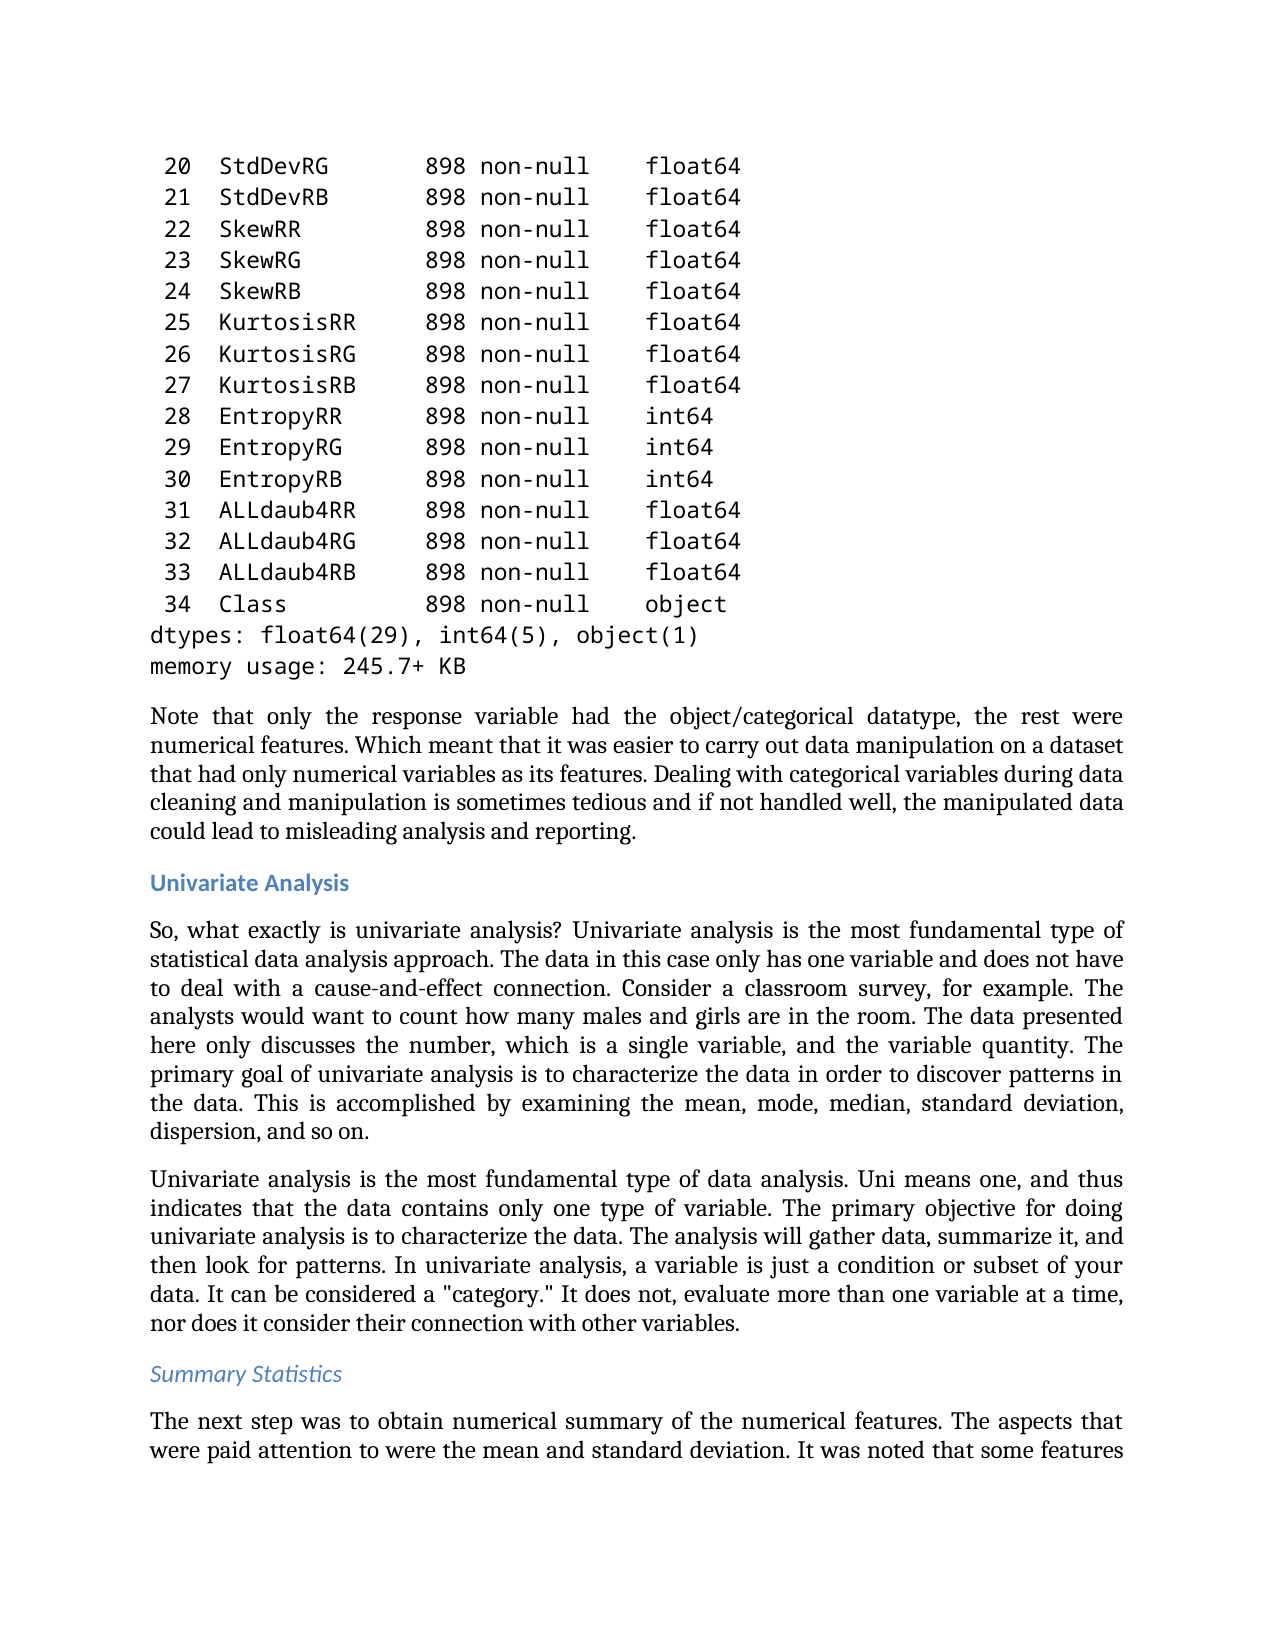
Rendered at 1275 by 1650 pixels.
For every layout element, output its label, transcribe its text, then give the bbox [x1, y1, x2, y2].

text So, what exactly is univariate analysis? Univariate analysis is the most fundamental type of statistical data analysis approach. The data in this case only has one variable and does not have to deal with a cause-and-effect connection. Consider a classroom survey, for example. The analysts would want to count how many males and girls are in the room. The data presented here only discusses the number, which is a single variable, and the variable quantity. The primary goal of univariate analysis is to characterize the data in order to discover patterns in the data. This is accomplished by examining the mean, mode, median, standard deviation, dispersion, and so on. [150, 916, 1125, 1146]
subtitle Univariate Analysis [150, 867, 1125, 897]
subtitle Summary Statistics [150, 1358, 1125, 1388]
text Univariate analysis is the most fundamental type of data analysis. Uni means one, and thus indicates that the data contains only one type of variable. The primary objective for doing univariate analysis is to characterize the data. The analysis will gather data, summarize it, and then look for patterns. In univariate analysis, a variable is just a condition or subset of your data. It can be considered a "category." It does not, evaluate more than one variable at a time, nor does it consider their connection with other variables. [150, 1165, 1125, 1337]
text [150, 150, 1125, 681]
text Note that only the response variable had the object/categorical datatype, the rest were numerical features. Which meant that it was easier to carry out data manipulation on a dataset that had only numerical variables as its features. Dealing with categorical variables during data cleaning and manipulation is sometimes tedious and if not handled well, the manipulated data could lead to misleading analysis and reporting. [150, 702, 1125, 846]
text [150, 1407, 1125, 1465]
